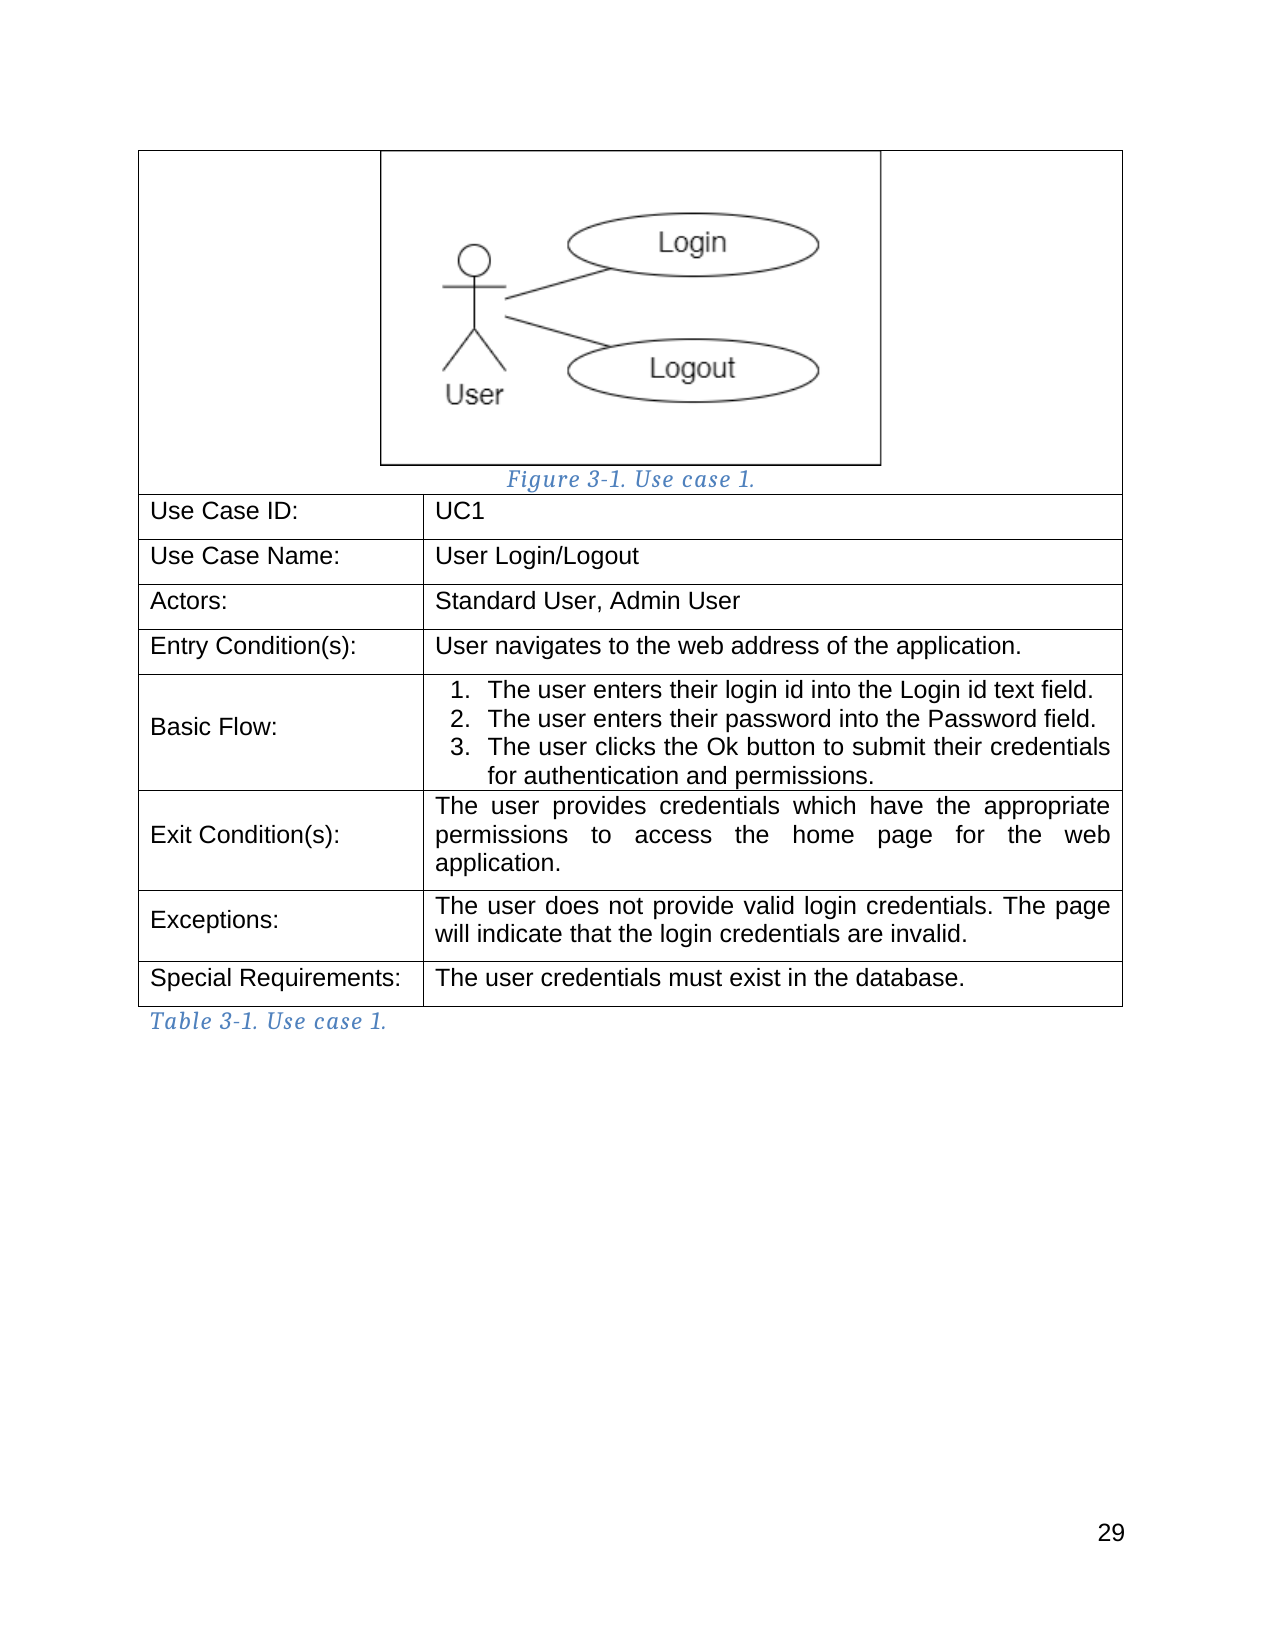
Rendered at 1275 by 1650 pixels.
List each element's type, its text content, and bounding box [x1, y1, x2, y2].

table_cell The user credentials must exist in the database. [424, 962, 1122, 1006]
table_cell Basic Flow: [139, 675, 423, 790]
table_cell The user provides credentials which have the appropriate permissions to access the home page for the web application. [424, 791, 1122, 890]
table_cell Exceptions: [139, 891, 423, 961]
table_cell Standard User, Admin User [424, 585, 1122, 629]
table_cell User Login/Logout [424, 540, 1122, 584]
table_cell Use Case Name: [139, 540, 423, 584]
table_header Figure 3-1. Use case 1. [139, 151, 1122, 494]
table_cell Use Case ID: [139, 495, 423, 539]
table_cell The user enters their login id into the Login id text field. The user enters their password into the Password field. The user clicks the Ok button to submit their credentials for authentication and permissions. [424, 675, 1122, 790]
table_cell Actors: [139, 585, 423, 629]
table_cell User navigates to the web address of the application. [424, 630, 1122, 674]
table_cell Special Requirements: [139, 962, 423, 1006]
table_cell Exit Condition(s): [139, 791, 423, 890]
table_cell Entry Condition(s): [139, 630, 423, 674]
table_cell The user does not provide valid login credentials. The page will indicate that the login credentials are invalid. [424, 891, 1122, 961]
table_cell UC1 [424, 495, 1122, 539]
picture [380, 151, 882, 466]
subtitle Table 3-1. Use case 1. [150, 1007, 1125, 1036]
